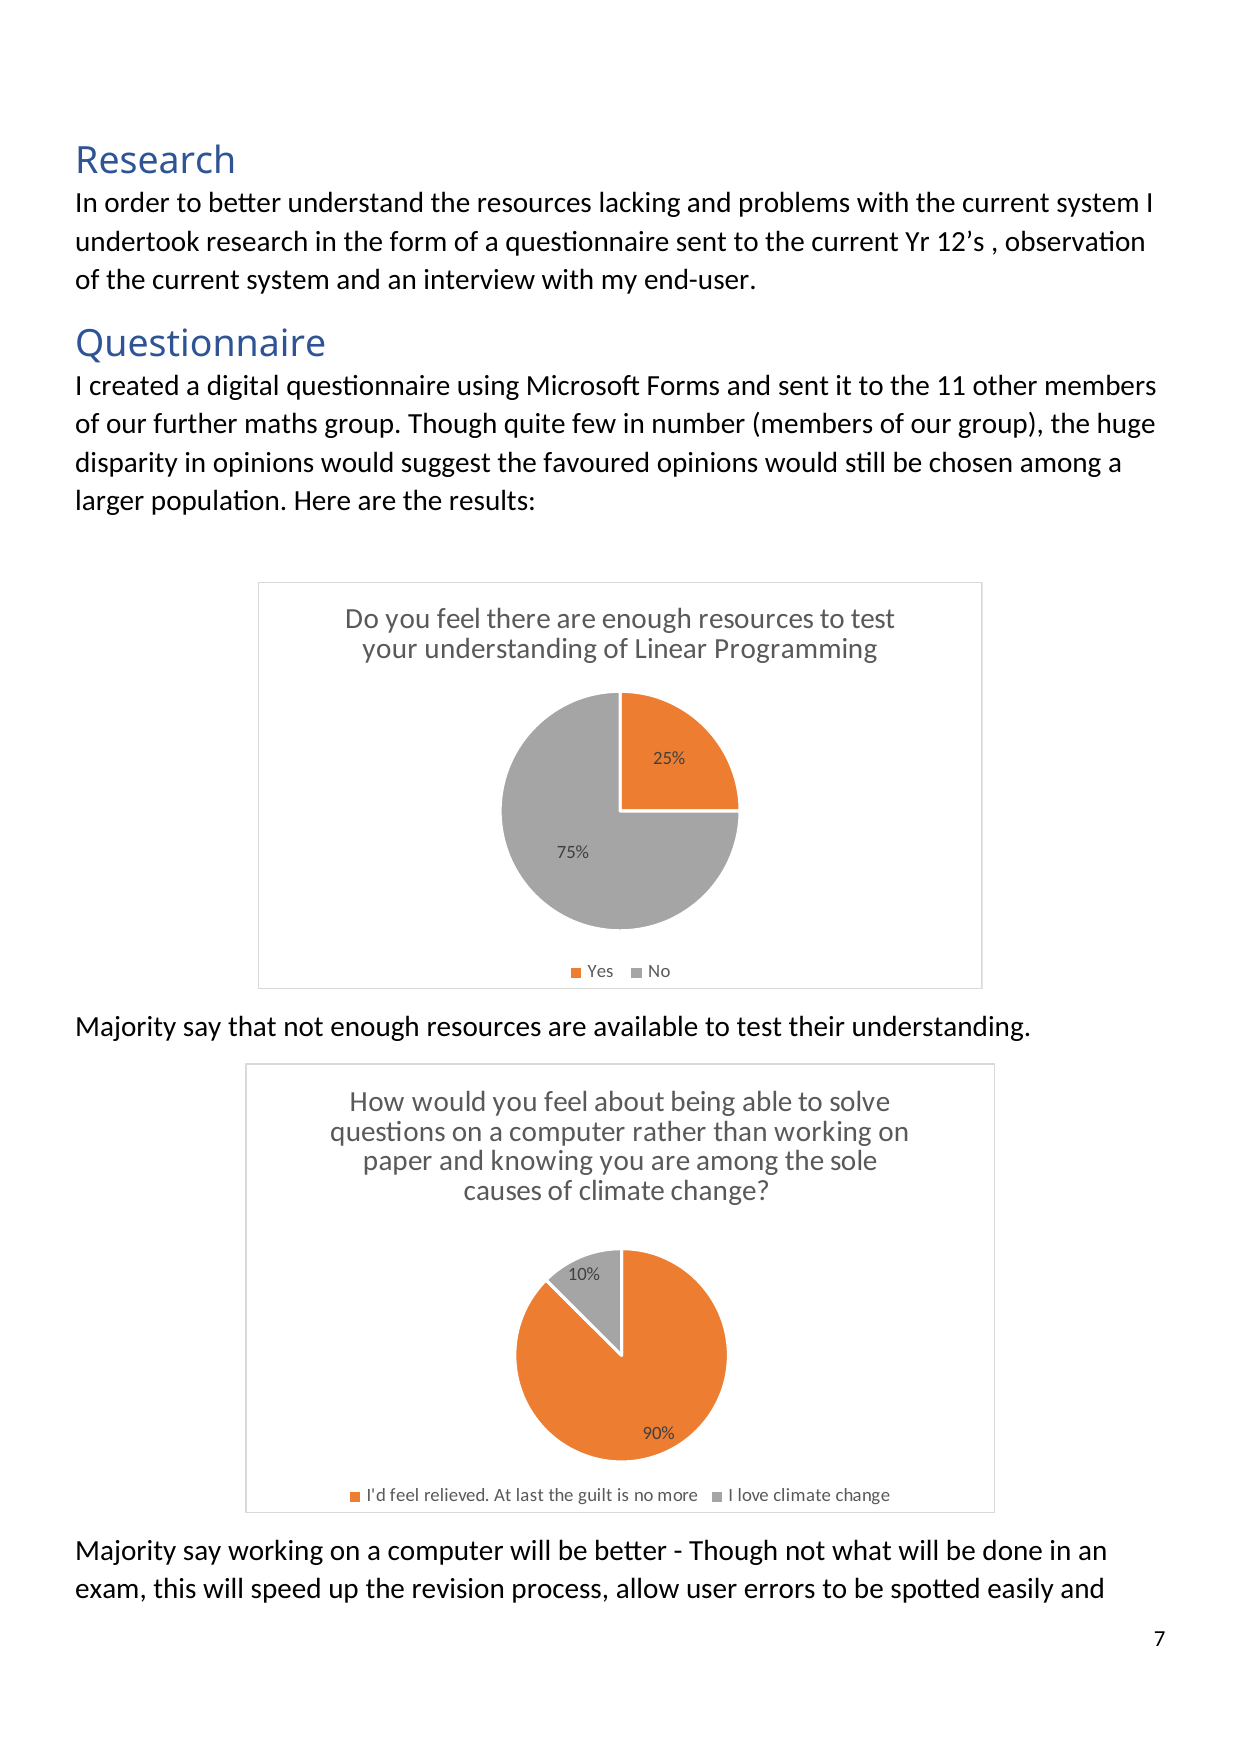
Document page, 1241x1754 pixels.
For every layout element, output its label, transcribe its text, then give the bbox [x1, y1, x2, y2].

subtitle Research [75, 133, 1165, 184]
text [75, 1532, 1165, 1606]
text In order to better understand the resources lacking and problems with the current system I undertook research in the form of a questionnaire sent to the current Yr 12’s , observation of the current system and an interview with my end-user. [75, 184, 1165, 297]
text Majority say that not enough resources are available to test their understanding. [75, 1008, 1165, 1044]
subtitle Questionnaire [75, 316, 1165, 367]
text I created a digital questionnaire using Microsoft Forms and sent it to the 11 other members of our further maths group. Though quite few in number (members of our group), the huge disparity in opinions would suggest the favoured opinions would still be chosen among a larger population. Here are the results: [75, 367, 1165, 518]
